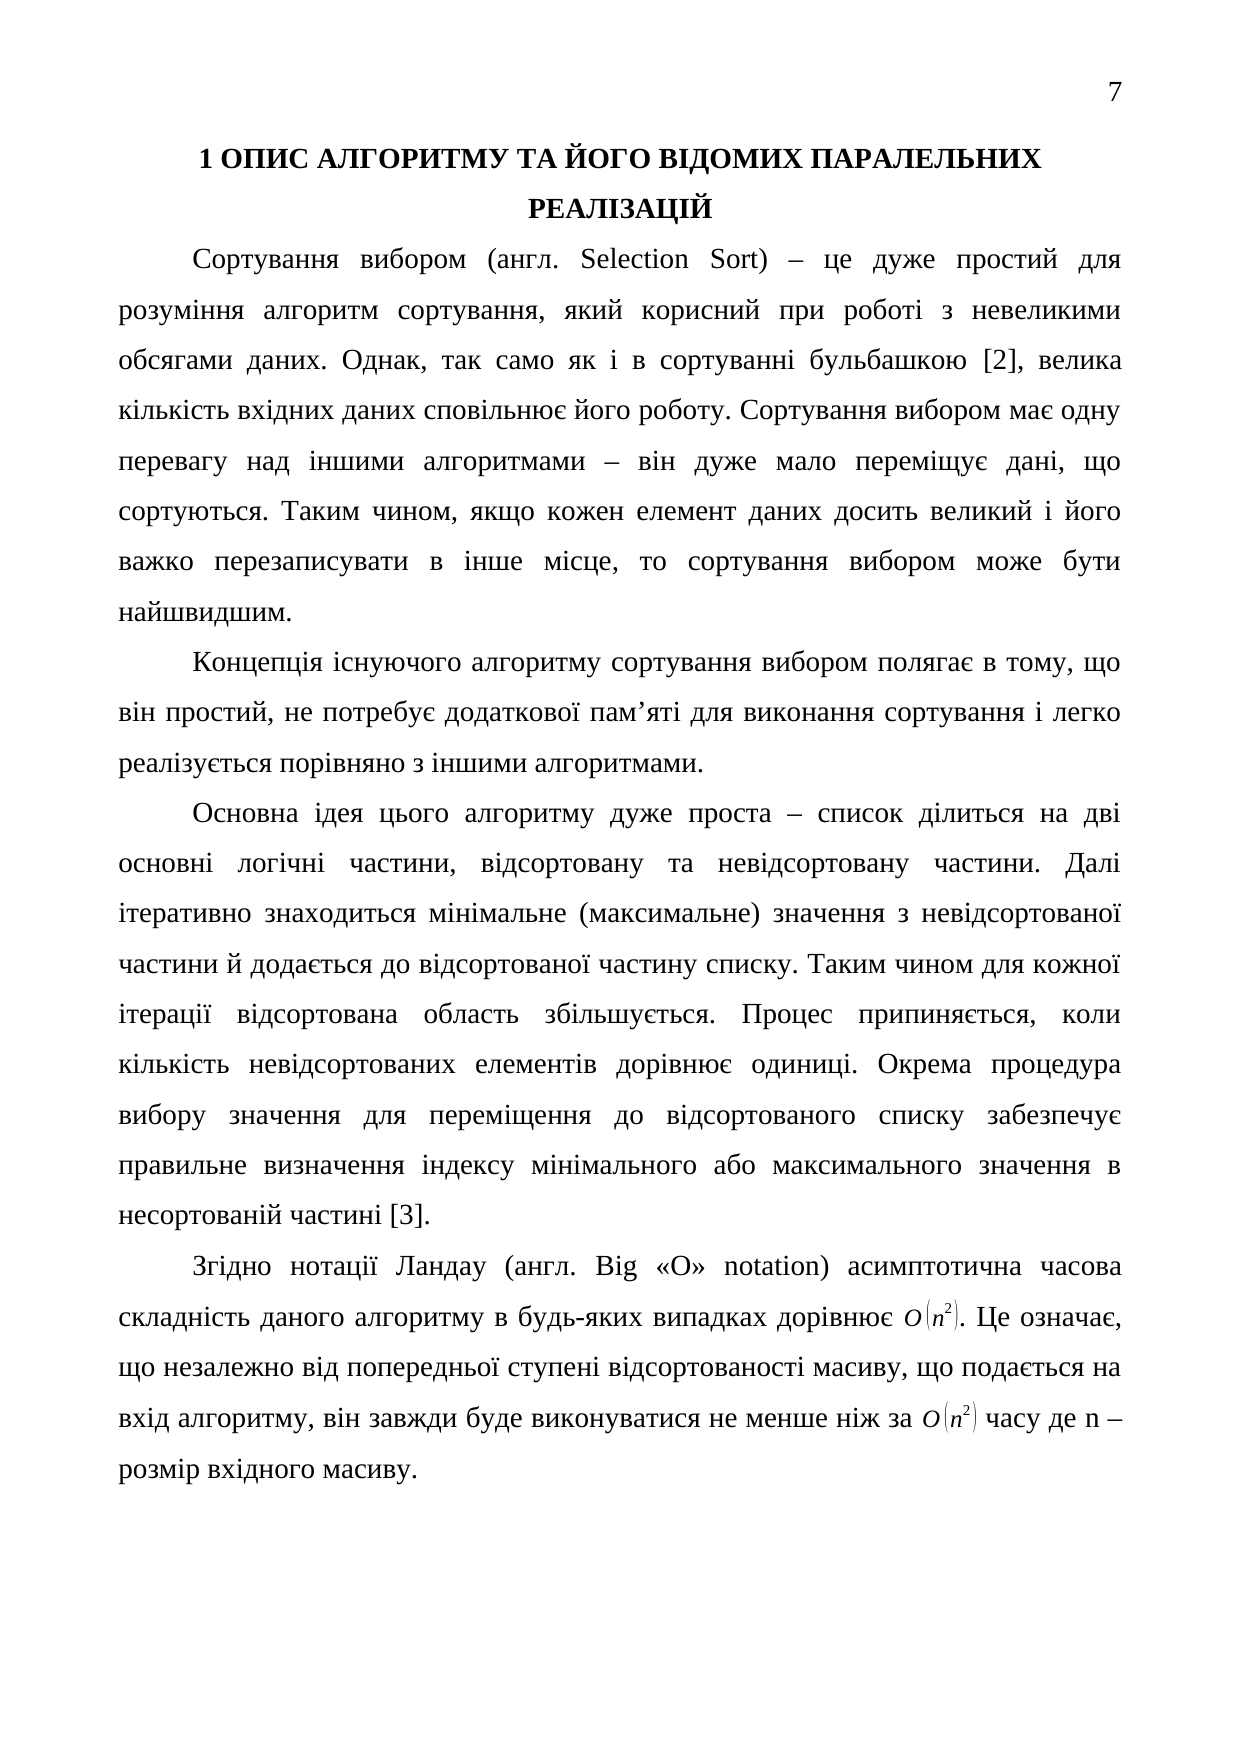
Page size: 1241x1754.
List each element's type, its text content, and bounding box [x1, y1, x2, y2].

text Сортування вибором (англ. Selection Sort) – це дуже простий для розуміння алгоритм сортування, який корисний при роботі з невеликими обсягами даних. Однак, так само як і в сортуванні бульбашкою [2], велика кількість вхідних даних сповільнює його роботу. Сортування вибором має одну перевагу над іншими алгоритмами – він дуже мало переміщує дані, що сортуються. Таким чином, якщо кожен елемент даних досить великий і його важко перезаписувати в інше місце, то сортування вибором може бути найшвидшим. [118, 242, 1122, 627]
subtitle 1 ОПИС АЛГОРИТМУ ТА ЙОГО ВІДОМИХ ПАРАЛЕЛЬНИХ РЕАЛІЗАЦІЙ [118, 141, 1122, 225]
text Концепція існуючого алгоритму сортування вибором полягає в тому, що він простий, не потребує додаткової пам’яті для виконання сортування і легко реалізується порівняно з іншими алгоритмами. [118, 644, 1122, 778]
text Основна ідея цього алгоритму дуже проста – список ділиться на дві основні логічні частини, відсортовану та невідсортовану частини. Далі ітеративно знаходиться мінімальне (максимальне) значення з невідсортованої частини й додається до відсортованої частину списку. Таким чином для кожної ітерації відсортована область збільшується. Процес припиняється, коли кількість невідсортованих елементів дорівнює одиниці. Окрема процедура вибору значення для переміщення до відсортованого списку забезпечує правильне визначення індексу мінімального або максимального значення в несортованій частині [3]. [118, 795, 1122, 1231]
text Згідно нотації Ландау (англ. Big «O» notation) асимптотична часова складність даного алгоритму в будь-яких випадках дорівнює . Це означає, що незалежно від попередньої ступені відсортованості масиву, що подається на вхід алгоритму, він завжди буде виконуватися не менше ніж за часу де n – розмір вхідного масиву. [118, 1248, 1122, 1485]
